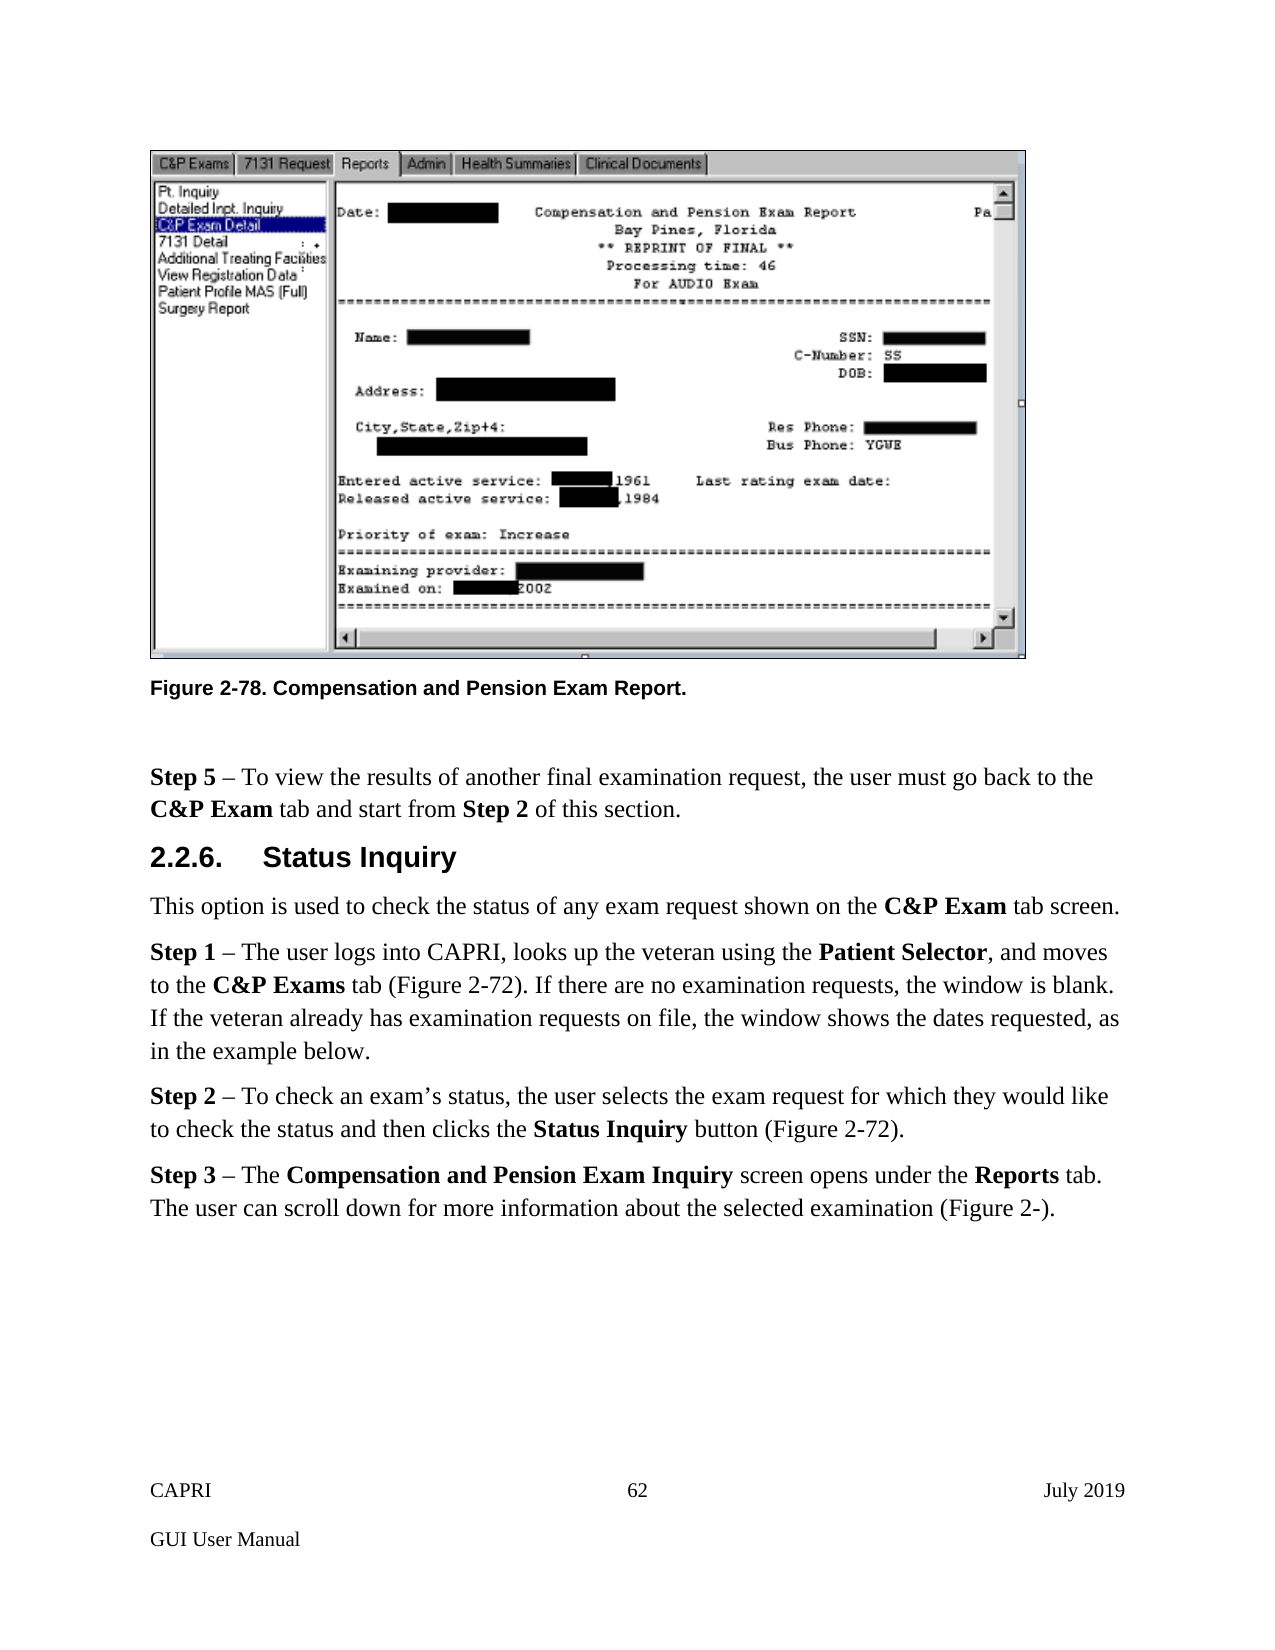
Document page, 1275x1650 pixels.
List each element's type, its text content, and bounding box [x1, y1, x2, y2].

subtitle Status Inquiry [150, 840, 1125, 874]
text Step 5 – To view the results of another final examination request, the user must go back to the C&P Exam tab and start from Step 2 of this section. [150, 762, 1125, 823]
picture [151, 151, 1025, 658]
text This option is used to check the status of any exam request shown on the C&P Exam tab screen. [150, 891, 1125, 920]
text Step 3 – The Compensation and Pension Exam Inquiry screen opens under the Reports tab. The user can scroll down for more information about the selected examination (Figure 2-). [150, 1160, 1125, 1222]
